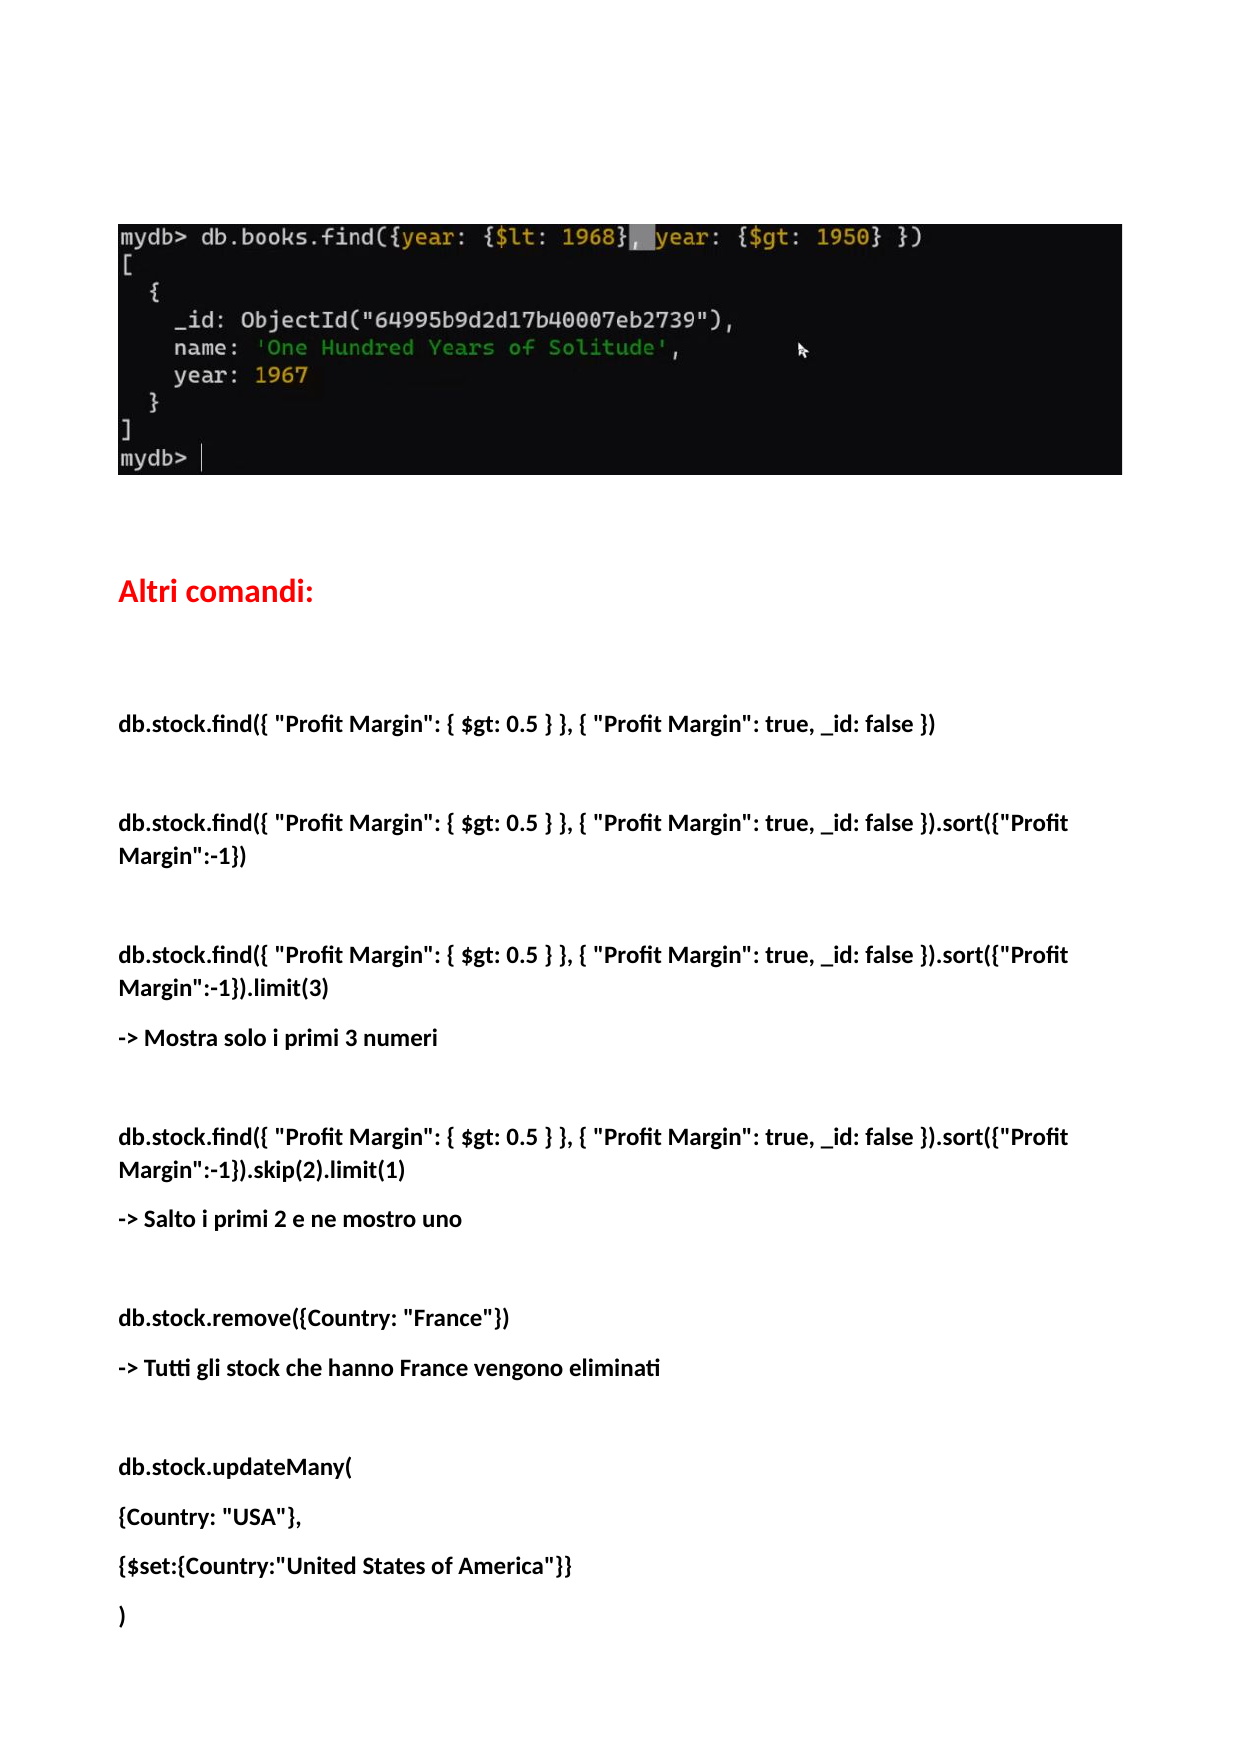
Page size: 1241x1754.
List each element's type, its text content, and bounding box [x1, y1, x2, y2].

text db.stock.remove({Country: "France"}) [118, 1303, 1122, 1333]
picture [118, 224, 1123, 475]
text db.stock.find({ "Profit Margin": { $gt: 0.5 } }, { "Profit Margin": true, _id: false }).sort({"Profit Margin":-1}).skip(2).limit(1) [118, 1121, 1122, 1184]
text db.stock.find({ "Profit Margin": { $gt: 0.5 } }, { "Profit Margin": true, _id: false }).sort({"Profit Margin":-1}) [118, 807, 1122, 871]
text Altri comandi: [118, 570, 1122, 611]
text db.stock.updateMany( [118, 1451, 1122, 1482]
text -> Mostra solo i primi 3 numeri [118, 1022, 1122, 1052]
text db.stock.find({ "Profit Margin": { $gt: 0.5 } }, { "Profit Margin": true, _id: false }).sort({"Profit Margin":-1}).limit(3) [118, 939, 1122, 1003]
text {Country: "USA"}, [118, 1501, 1122, 1531]
text -> Salto i primi 2 e ne mostro uno [118, 1203, 1122, 1234]
text db.stock.find({ "Profit Margin": { $gt: 0.5 } }, { "Profit Margin": true, _id: false }) [118, 708, 1122, 738]
text ) [118, 1600, 1122, 1631]
text {$set:{Country:"United States of America"}} [118, 1551, 1122, 1581]
text -> Tutti gli stock che hanno France vengono eliminati [118, 1352, 1122, 1383]
